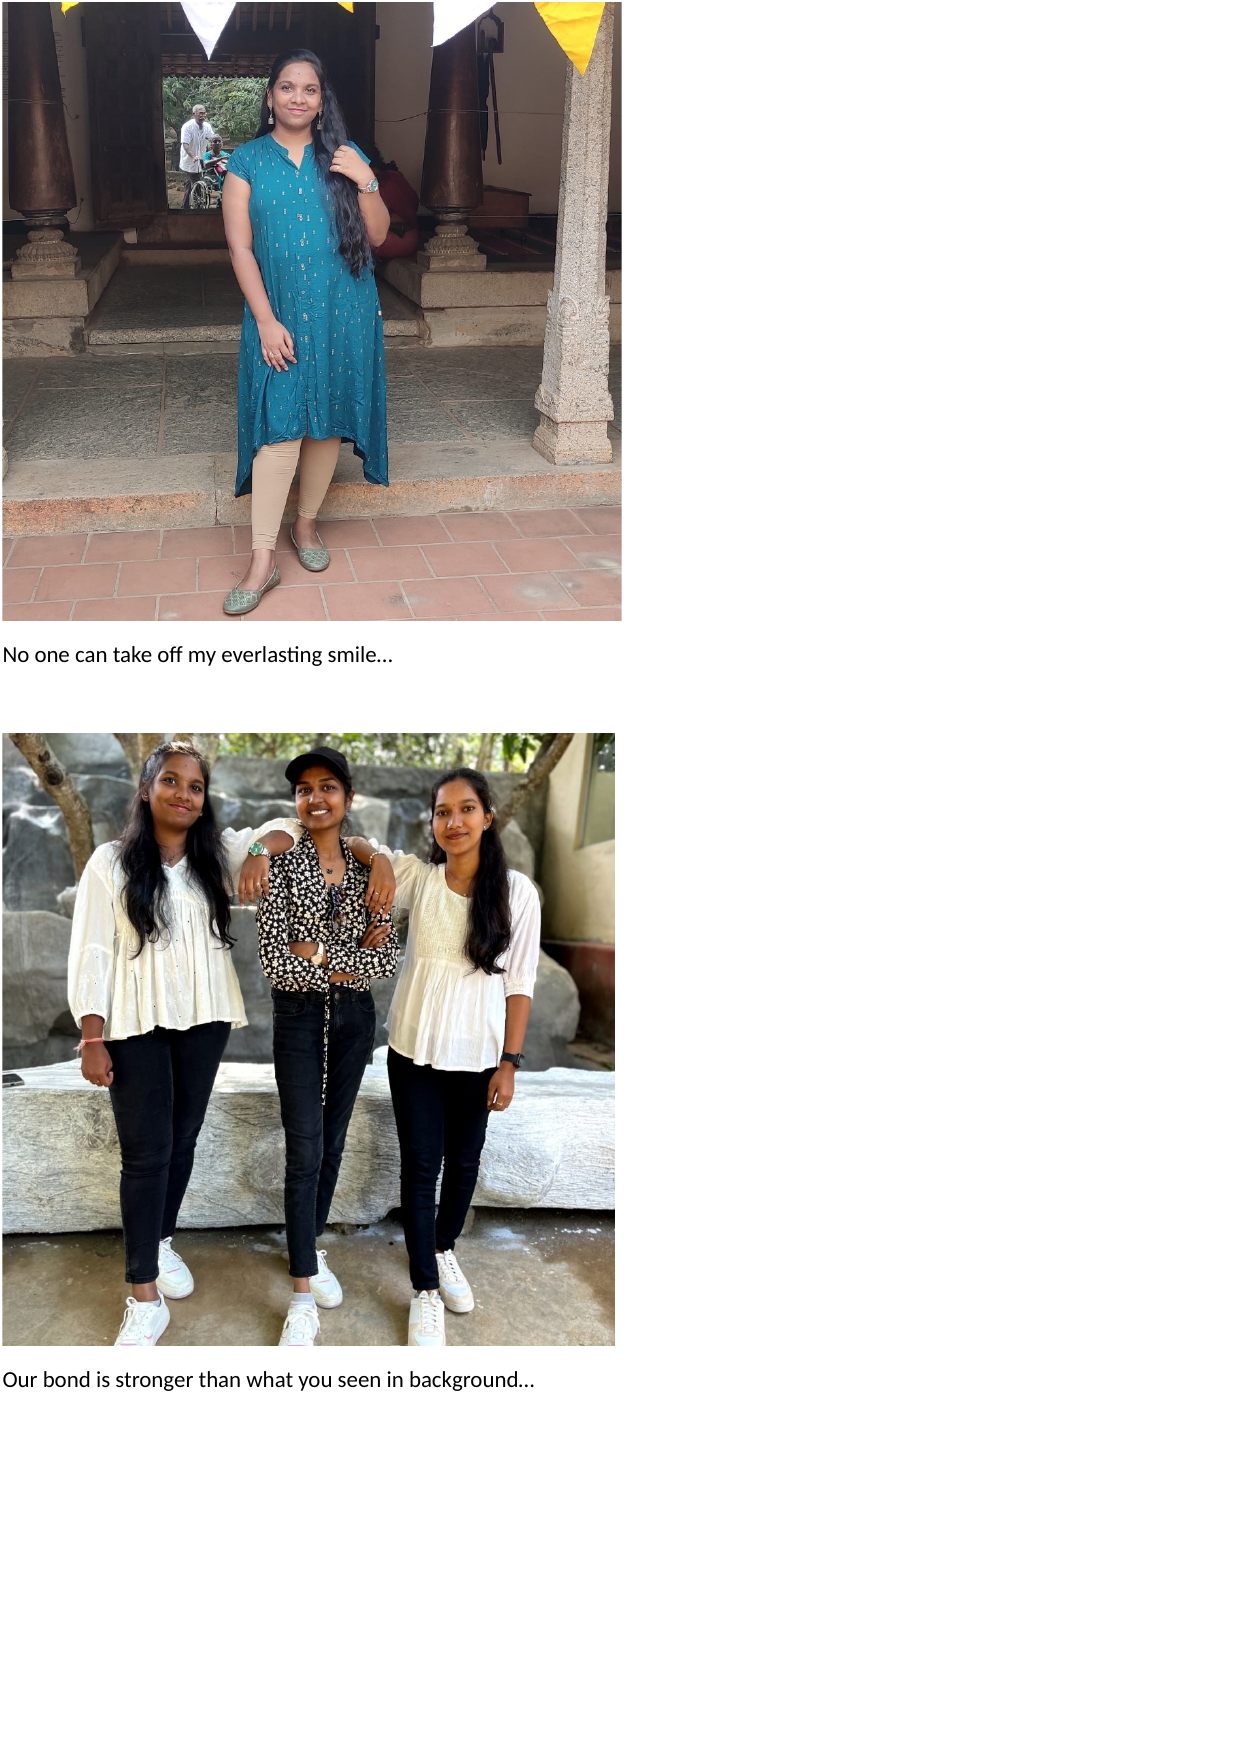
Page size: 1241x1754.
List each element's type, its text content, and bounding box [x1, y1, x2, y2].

picture [2, 733, 615, 1346]
text Our bond is stronger than what you seen in background… [2, 1365, 1240, 1393]
picture [2, 2, 622, 621]
text No one can take off my everlasting smile… [2, 640, 1240, 668]
